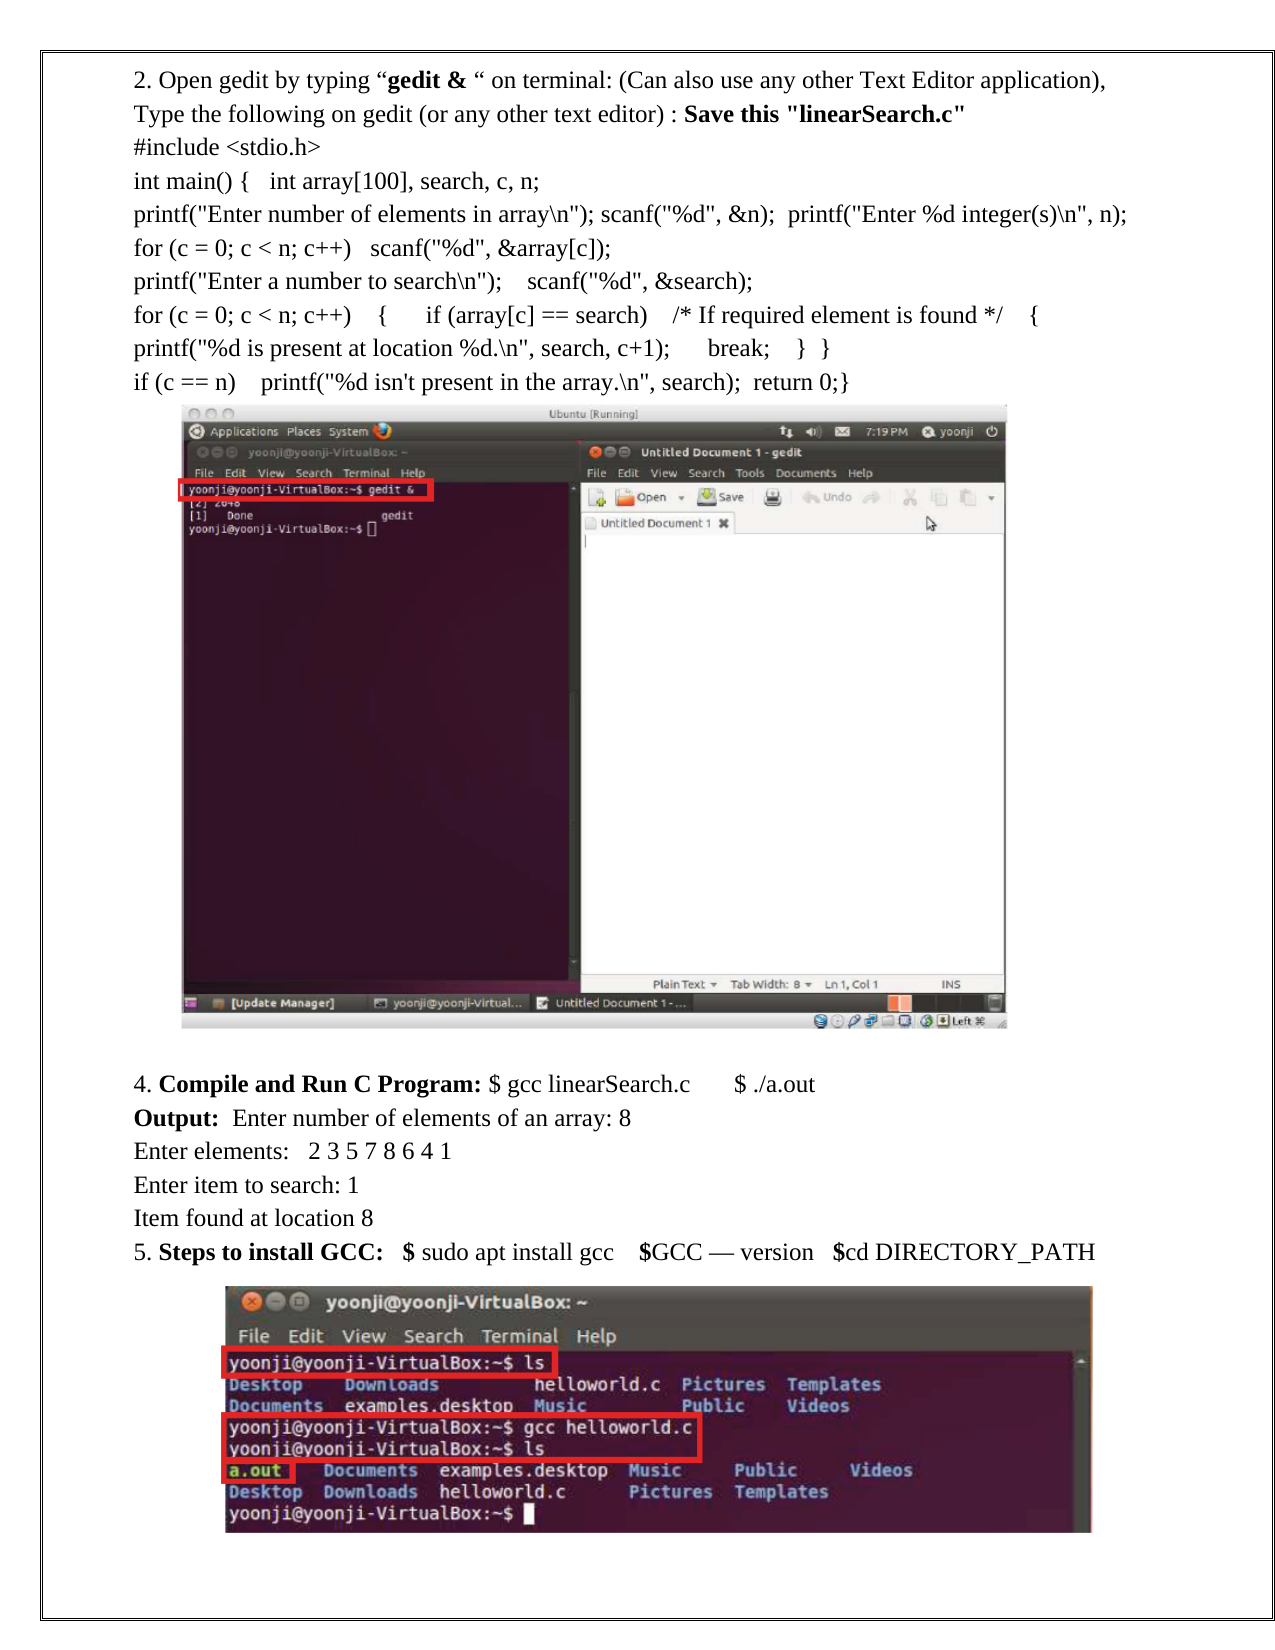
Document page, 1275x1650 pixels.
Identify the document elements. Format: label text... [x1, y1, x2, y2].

picture [177, 400, 1008, 1032]
text printf("Enter number of elements in array\n"); scanf("%d", &n); printf("Enter %d integer(s)\n", n); [133, 199, 1146, 228]
text Type the following on gedit (or any other text editor) : Save this "linearSearch.c" [133, 99, 1146, 128]
text if (c == n) printf("%d isn't present in the array.\n", search); return 0;} [133, 367, 1146, 395]
picture [220, 1284, 1095, 1536]
text int main() { int array[100], search, c, n; [133, 166, 1146, 195]
text 2. Open gedit by typing “gedit & “ on terminal: (Can also use any other Text Editor application), [133, 66, 1146, 94]
text for (c = 0; c < n; c++) { if (array[c] == search) /* If required element is found */ { [133, 300, 1146, 328]
text printf("%d is present at location %d.\n", search, c+1); break; } } [133, 333, 1146, 362]
text #include <stdio.h> [133, 132, 1146, 161]
text Output: Enter number of elements of an array: 8 [133, 1103, 1146, 1132]
text Item found at location 8 [133, 1203, 1146, 1232]
text Enter elements: 2 3 5 7 8 6 4 1 [133, 1136, 1146, 1165]
text 5. Steps to install GCC: $ sudo apt install gcc $GCC — version $cd DIRECTORY_PATH [133, 1237, 1146, 1265]
text printf("Enter a number to search\n"); scanf("%d", &search); [133, 266, 1146, 295]
text for (c = 0; c < n; c++) scanf("%d", &array[c]); [133, 233, 1146, 262]
text Enter item to search: 1 [133, 1170, 1146, 1198]
text 4. Compile and Run C Program: $ gcc linearSearch.c $ ./a.out [133, 1069, 1146, 1098]
